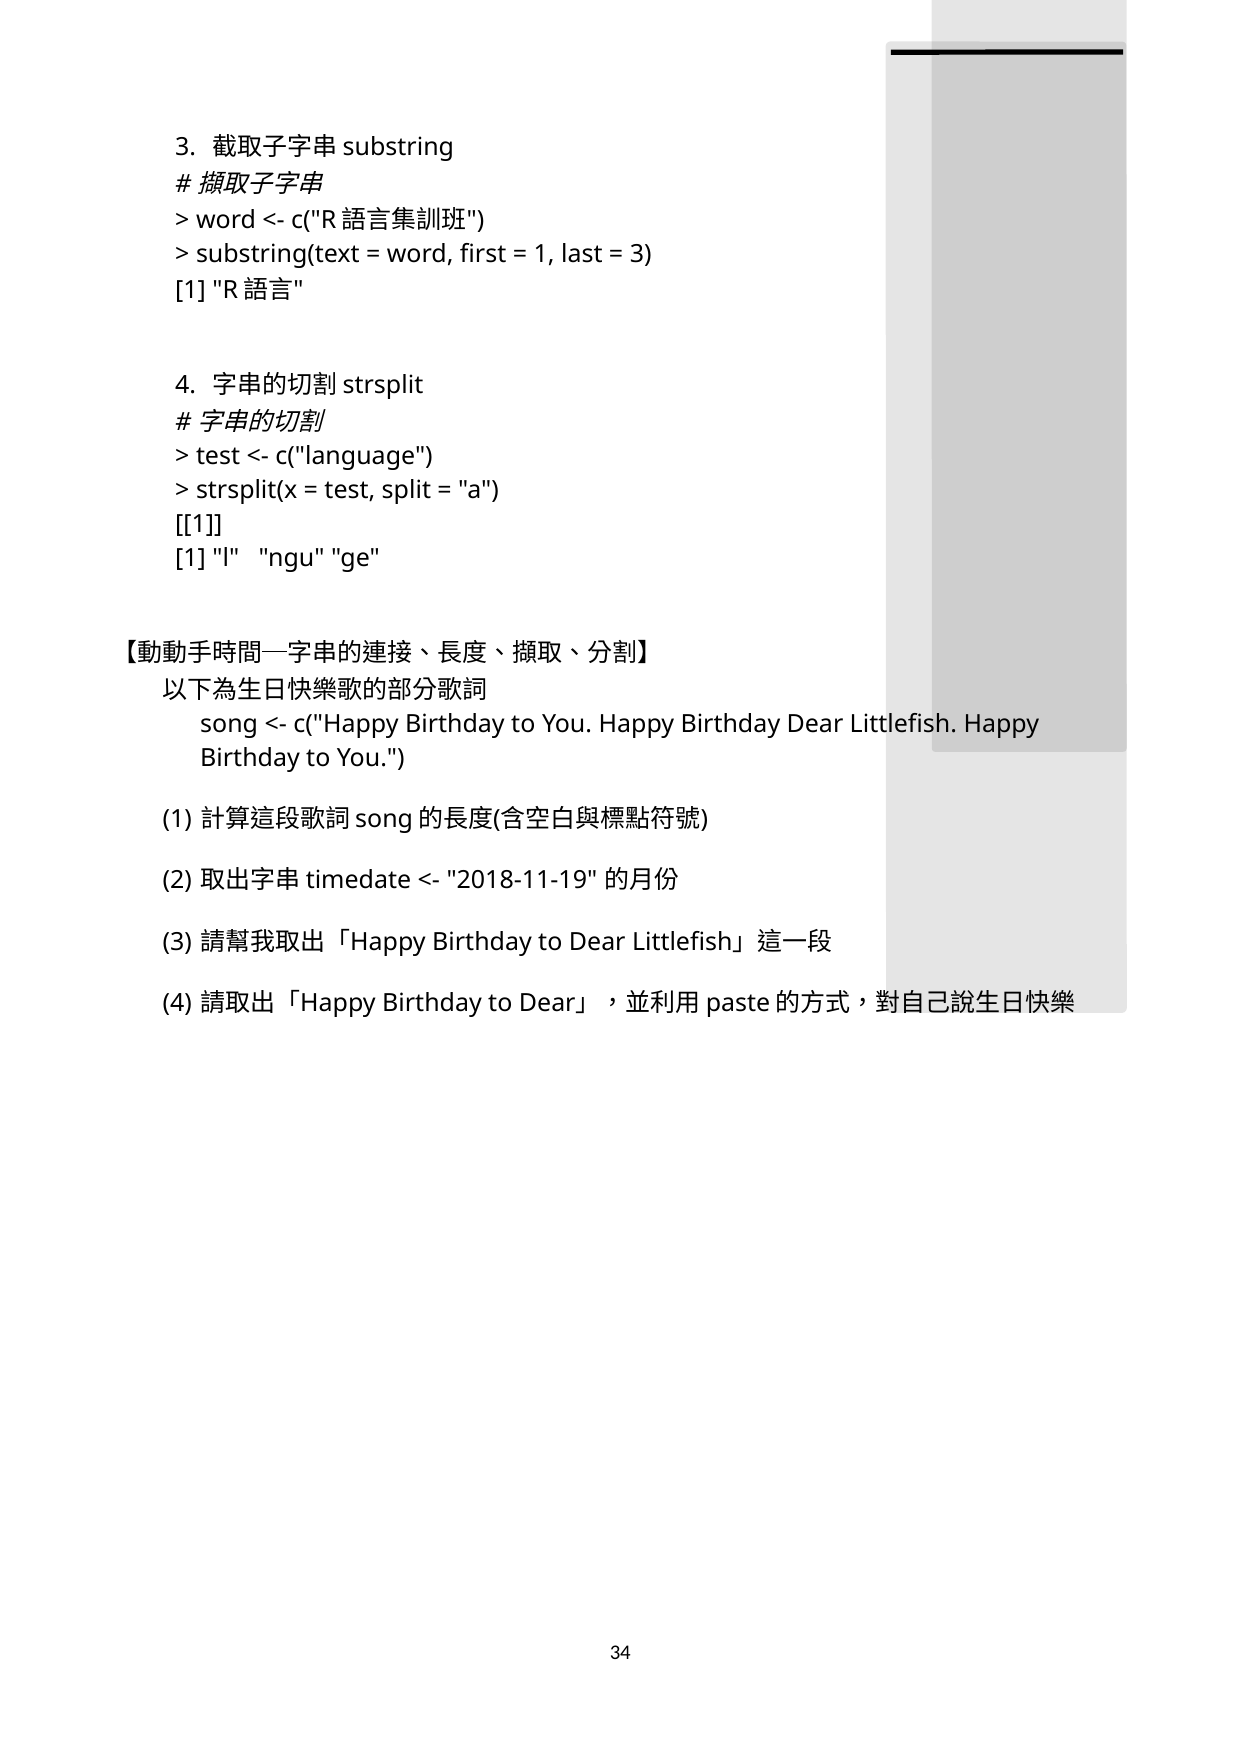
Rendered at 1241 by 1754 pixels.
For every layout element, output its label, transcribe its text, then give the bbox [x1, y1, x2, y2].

list 取出字串 timedate <- "2018-11-19" 的月份 [162, 860, 1128, 896]
list [1] "R語言" [175, 270, 1128, 306]
list # 字串的切割 [175, 401, 1128, 437]
list 計算這段歌詞song的長度(含空白與標點符號) [162, 798, 1128, 835]
list > strsplit(x = test, split = "a") [175, 472, 1128, 506]
list song <- c("Happy Birthday to You. Happy Birthday Dear Littlefish. Happy Birthday to You.") [200, 705, 1128, 773]
list 請取出「Happy Birthday to Dear」，並利用paste的方式，對自己說生日快樂 [162, 982, 1128, 1018]
list > test <- c("language") [175, 437, 1128, 472]
list > substring(text = word, first = 1, last = 3) [175, 236, 1128, 270]
list 字串的切割strsplit [175, 365, 1128, 401]
list [[1]] [175, 506, 1128, 540]
text 以下為生日快樂歌的部分歌詞 [112, 669, 1128, 705]
text 【動動手時間─字串的連接、長度、擷取、分割】 [112, 633, 1128, 669]
list 截取子字串substring [175, 127, 1128, 163]
list [1] "l" "ngu" "ge" [175, 540, 1128, 574]
list > word <- c("R語言集訓班") [175, 199, 1128, 236]
list # 擷取子字串 [175, 163, 1128, 199]
list 請幫我取出「Happy Birthday to Dear Littlefish」這一段 [162, 921, 1128, 957]
